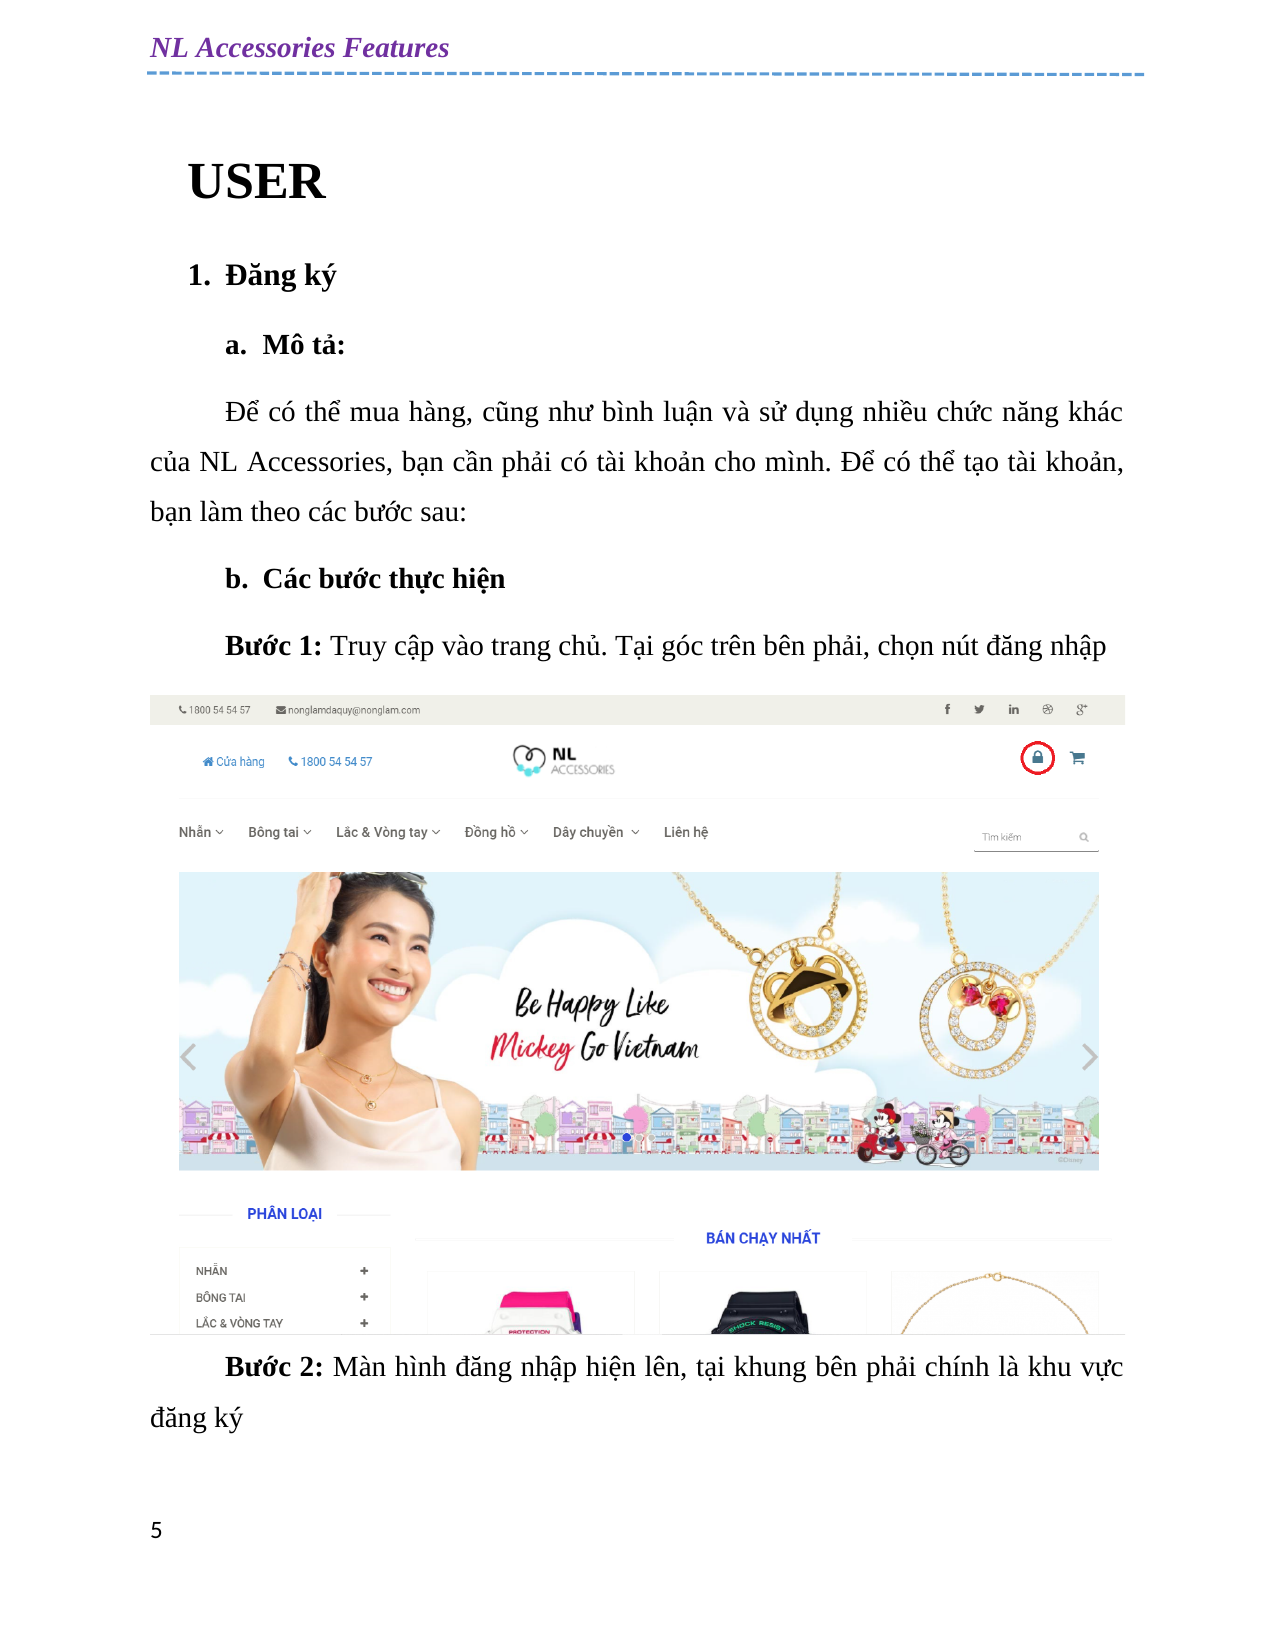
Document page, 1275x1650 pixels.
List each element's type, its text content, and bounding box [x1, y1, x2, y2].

text Các bước thực hiện [225, 562, 1125, 595]
text Để có thể mua hàng, cũng như bình luận và sử dụng nhiều chức năng khác của NL Accessories, bạn cần phải có tài khoản cho mình. Để có thể tạo tài khoản, bạn làm theo các bước sau: [150, 394, 1125, 528]
text Mô tả: [225, 327, 1125, 361]
text USER [187, 150, 1125, 210]
picture [150, 695, 1125, 1335]
text Bước 2: Màn hình đăng nhập hiện lên, tại khung bên phải chính là khu vực đăng ký [150, 1349, 1125, 1433]
text Bước 1: Truy cập vào trang chủ. Tại góc trên bên phải, chọn nút đăng nhập [150, 628, 1125, 662]
text Đăng ký [187, 256, 1125, 292]
